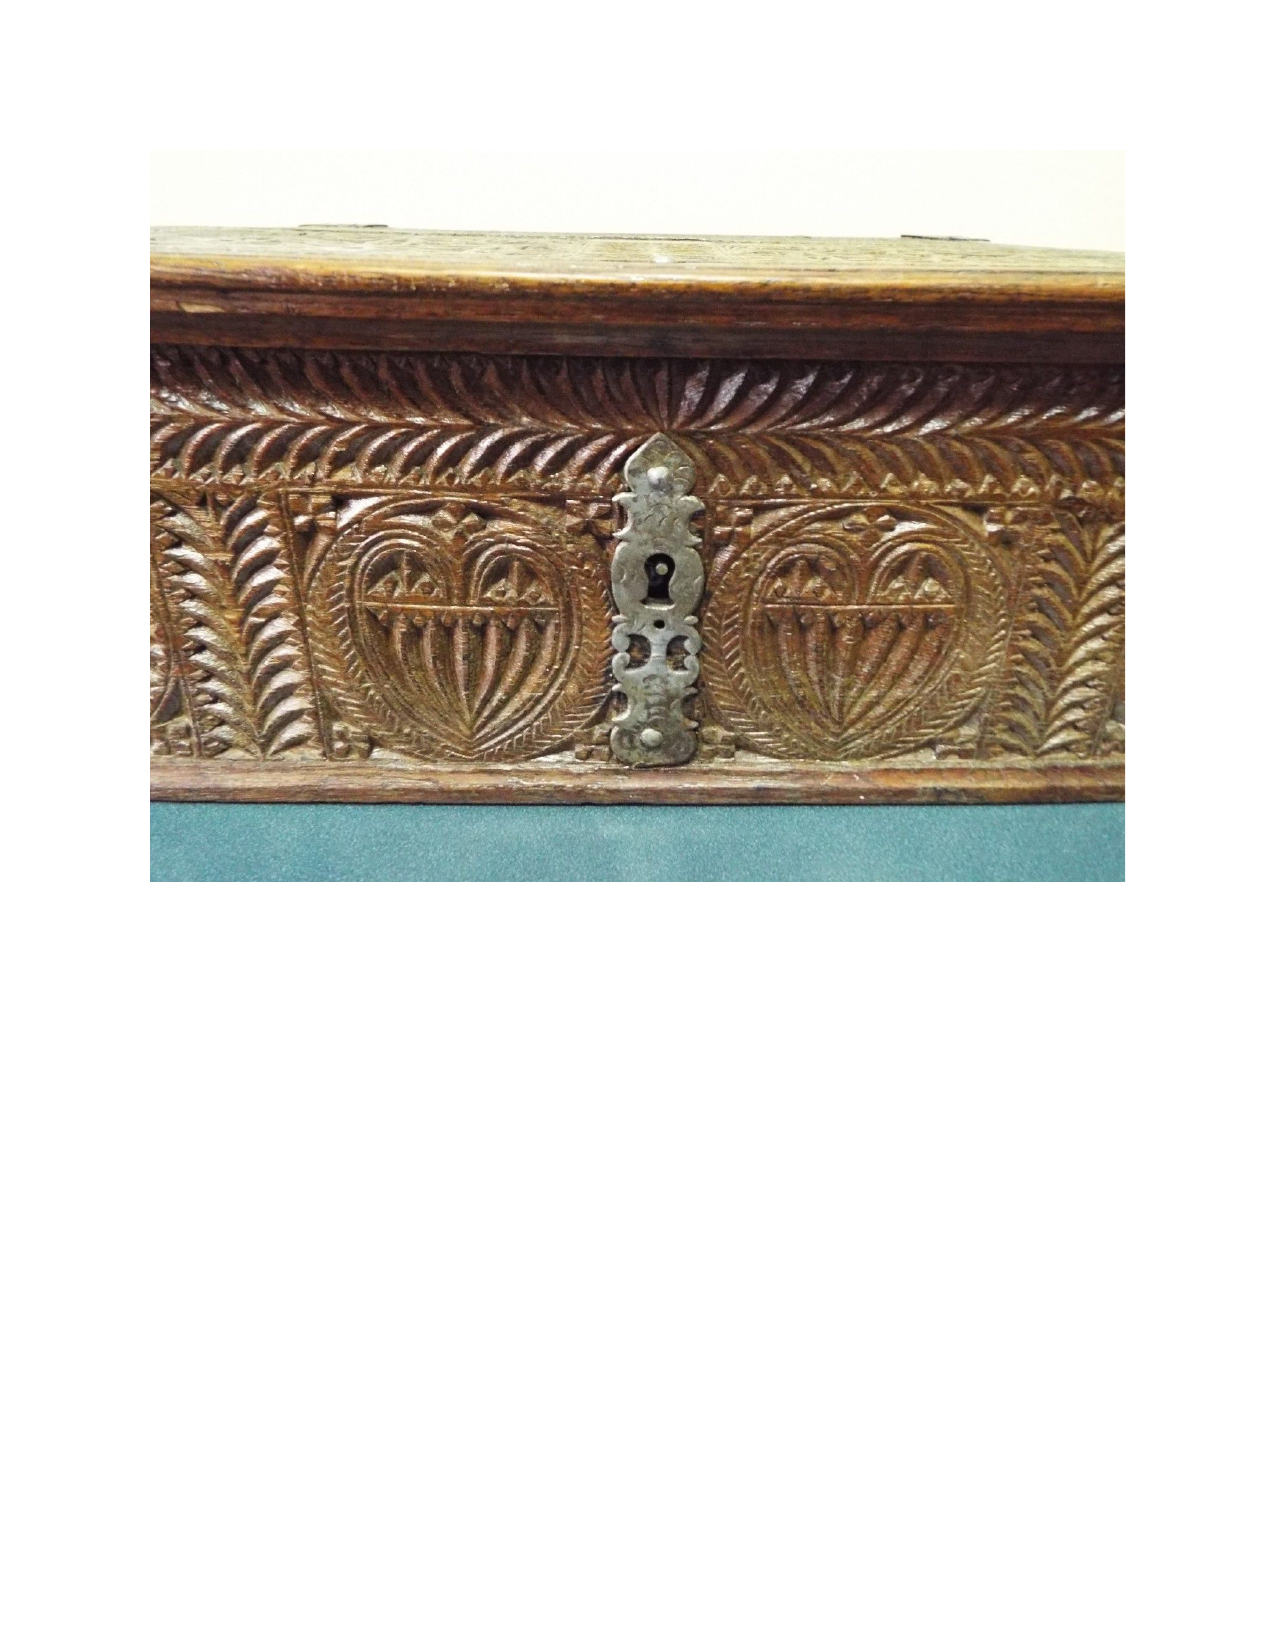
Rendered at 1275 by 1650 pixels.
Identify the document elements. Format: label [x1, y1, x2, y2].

picture [150, 150, 1125, 882]
